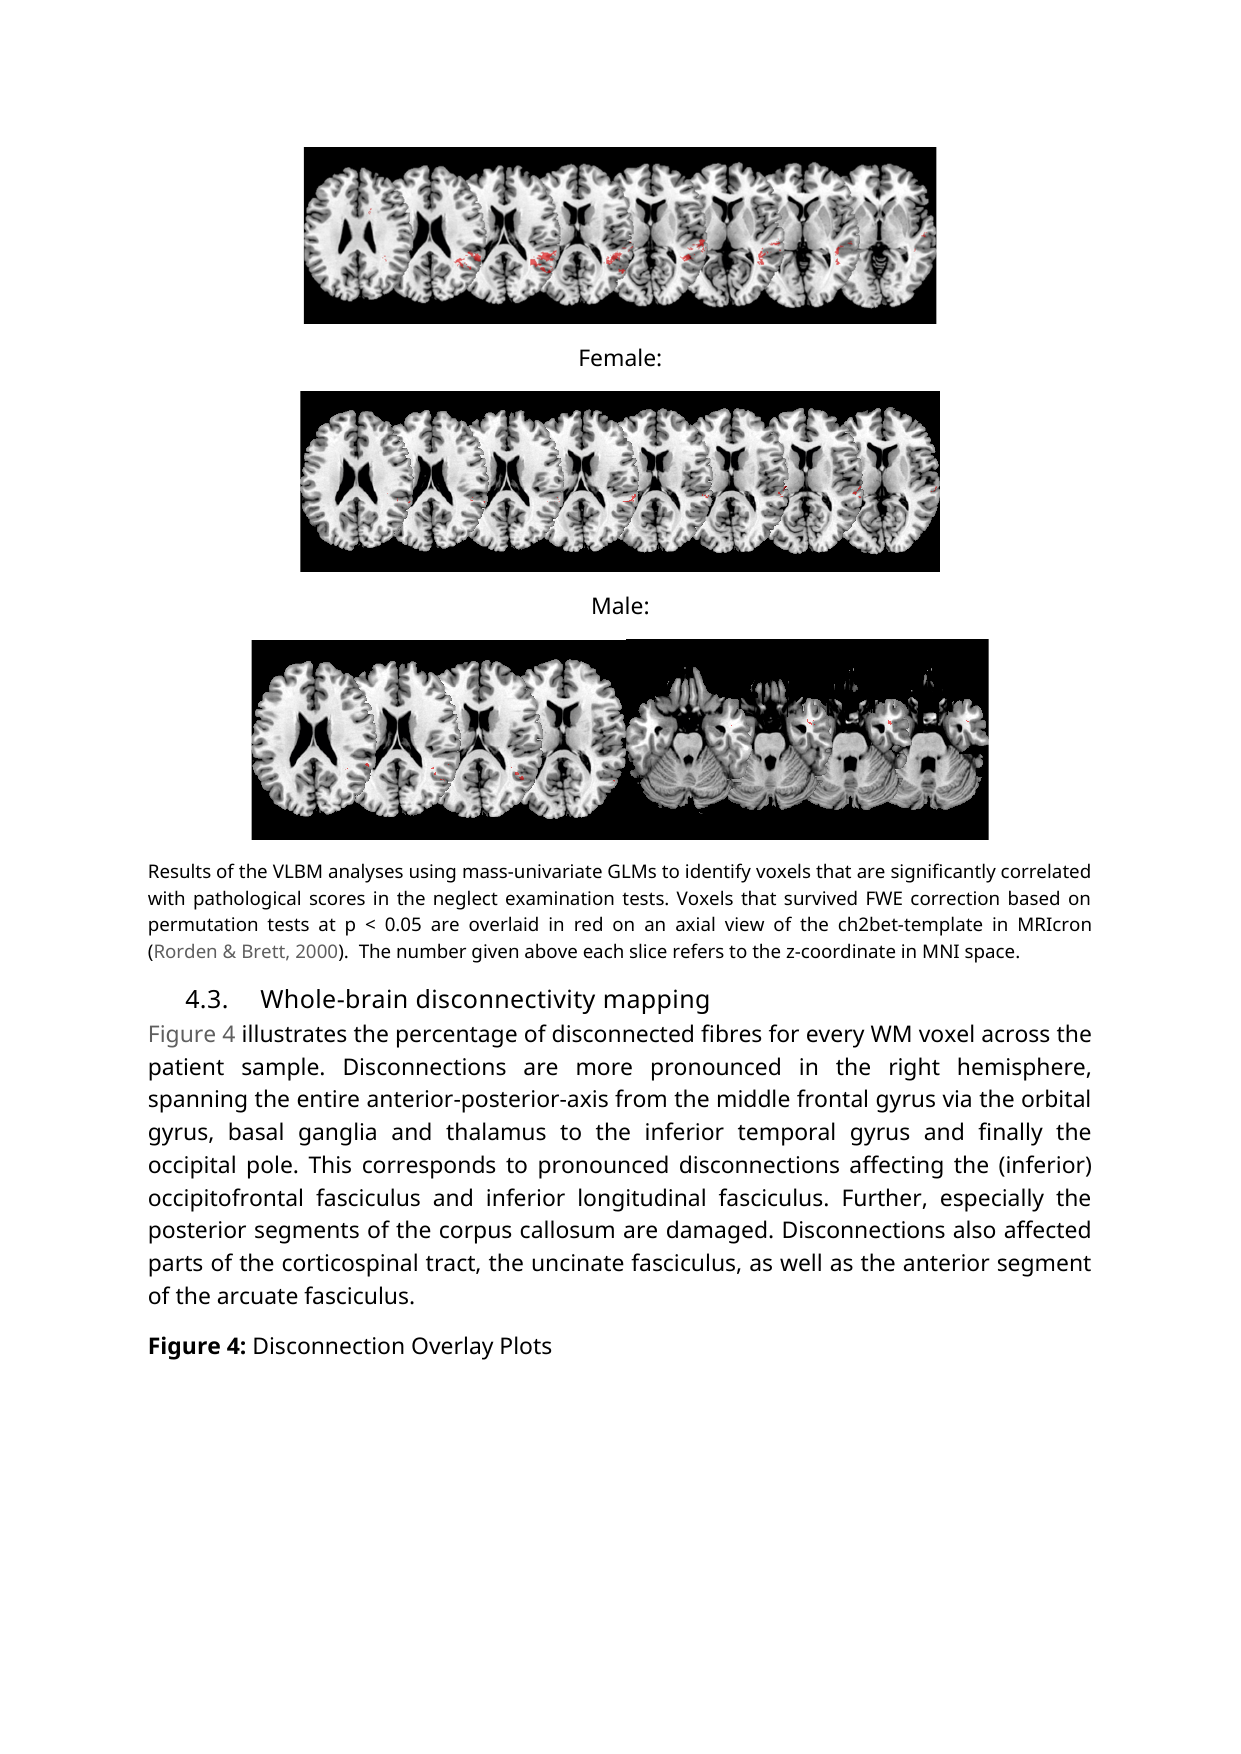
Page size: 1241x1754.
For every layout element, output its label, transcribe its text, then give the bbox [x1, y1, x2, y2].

text Figure 4: Disconnection Overlay Plots [148, 1329, 1093, 1361]
picture [300, 391, 940, 572]
text Male: [148, 589, 1093, 621]
picture [303, 147, 937, 324]
text Results of the VLBM analyses using mass-univariate GLMs to identify voxels that are significantly correlated with pathological scores in the neglect examination tests. Voxels that survived FWE correction based on permutation tests at p < 0.05 are overlaid in red on an axial view of the ch2bet-template in MRIcron (Rorden & Brett, 2000). The number given above each slice refers to the z-coordinate in MNI space. [148, 858, 1093, 964]
text Figure 4 illustrates the percentage of disconnected fibres for every WM voxel across the patient sample. Disconnections are more pronounced in the right hemisphere, spanning the entire anterior-posterior-axis from the middle frontal gyrus via the orbital gyrus, basal ganglia and thalamus to the inferior temporal gyrus and finally the occipital pole. This corresponds to pronounced disconnections affecting the (inferior) occipitofrontal fasciculus and inferior longitudinal fasciculus. Further, especially the posterior segments of the corpus callosum are damaged. Disconnections also affected parts of the corticospinal tract, the uncinate fasciculus, as well as the anterior segment of the arcuate fasciculus. [148, 1018, 1093, 1311]
text Female: [148, 342, 1093, 373]
subtitle Whole-brain disconnectivity mapping [185, 982, 1093, 1016]
picture [251, 639, 989, 840]
